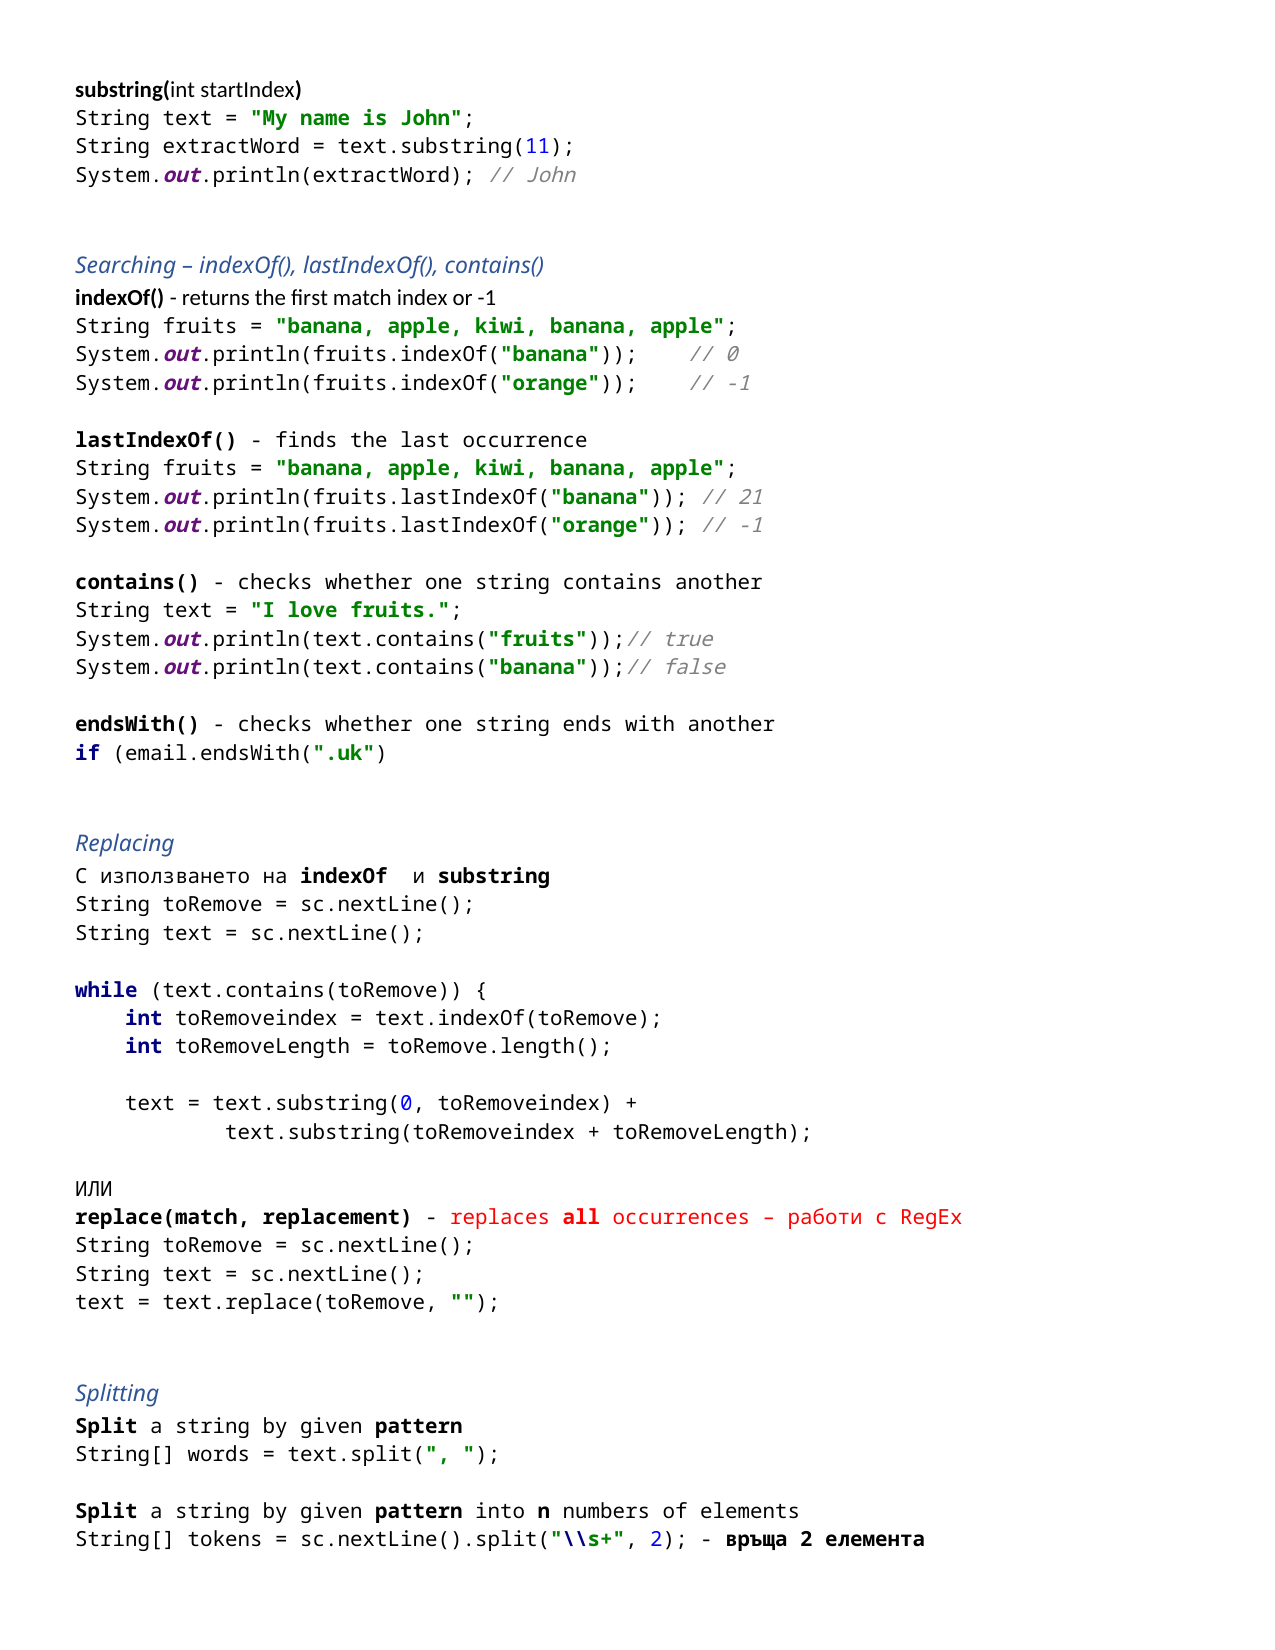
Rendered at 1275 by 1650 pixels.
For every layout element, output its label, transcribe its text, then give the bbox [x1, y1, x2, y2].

subtitle Replacing [75, 827, 1200, 858]
text lastIndexOf() - finds the last occurrence [75, 425, 1200, 453]
text String text = "My name is John"; String extractWord = text.substring(11); System.out.println(extractWord); // John [75, 103, 1200, 188]
text String[] tokens = sc.nextLine().split("\\s+", 2); - връща 2 елемента [75, 1524, 1200, 1553]
text if (email.endsWith(".uk") [75, 738, 1200, 766]
text indexOf() - returns the first match index or -1 [75, 283, 1200, 311]
text endsWith() - checks whether one string ends with another [75, 709, 1200, 738]
text substring(int startIndex) [75, 75, 1200, 103]
text String[] words = text.split(", "); [75, 1439, 1200, 1468]
text String fruits = "banana, apple, kiwi, banana, apple"; System.out.println(fruits.lastIndexOf("banana")); // 21 System.out.println(fruits.lastIndexOf("orange")); // -1 [75, 453, 1200, 539]
text String text = "I love fruits."; System.out.println(text.contains("fruits"));// true System.out.println(text.contains("banana"));// false [75, 596, 1200, 681]
text Split a string by given pattern [75, 1411, 1200, 1439]
text String toRemove = sc.nextLine(); String text = sc.nextLine(); text = text.replace(toRemove, ""); [75, 1231, 1200, 1316]
text replace(match, replacement) - replaces all occurrences – работи с RegEx [75, 1202, 1200, 1231]
text С използванeто нa indexOf и substring [75, 861, 1200, 889]
subtitle Splitting [75, 1377, 1200, 1408]
text String toRemove = sc.nextLine(); String text = sc.nextLine(); while (text.contains(toRemove)) { int toRemoveindex = text.indexOf(toRemove); int toRemoveLength = toRemove.length(); text = text.substring(0, toRemoveindex) + text.substring(toRemoveindex + toRemoveLength); [75, 889, 1200, 1145]
subtitle Searching – indexOf(), lastIndexOf(), contains() [75, 249, 1200, 281]
text contains() - checks whether one string contains another [75, 567, 1200, 596]
text Split a string by given pattern into n numbers of elements [75, 1496, 1200, 1524]
text String fruits = "banana, apple, kiwi, banana, apple"; System.out.println(fruits.indexOf("banana")); // 0 System.out.println(fruits.indexOf("orange")); // -1 [75, 311, 1200, 396]
text ИЛИ [75, 1174, 1200, 1202]
